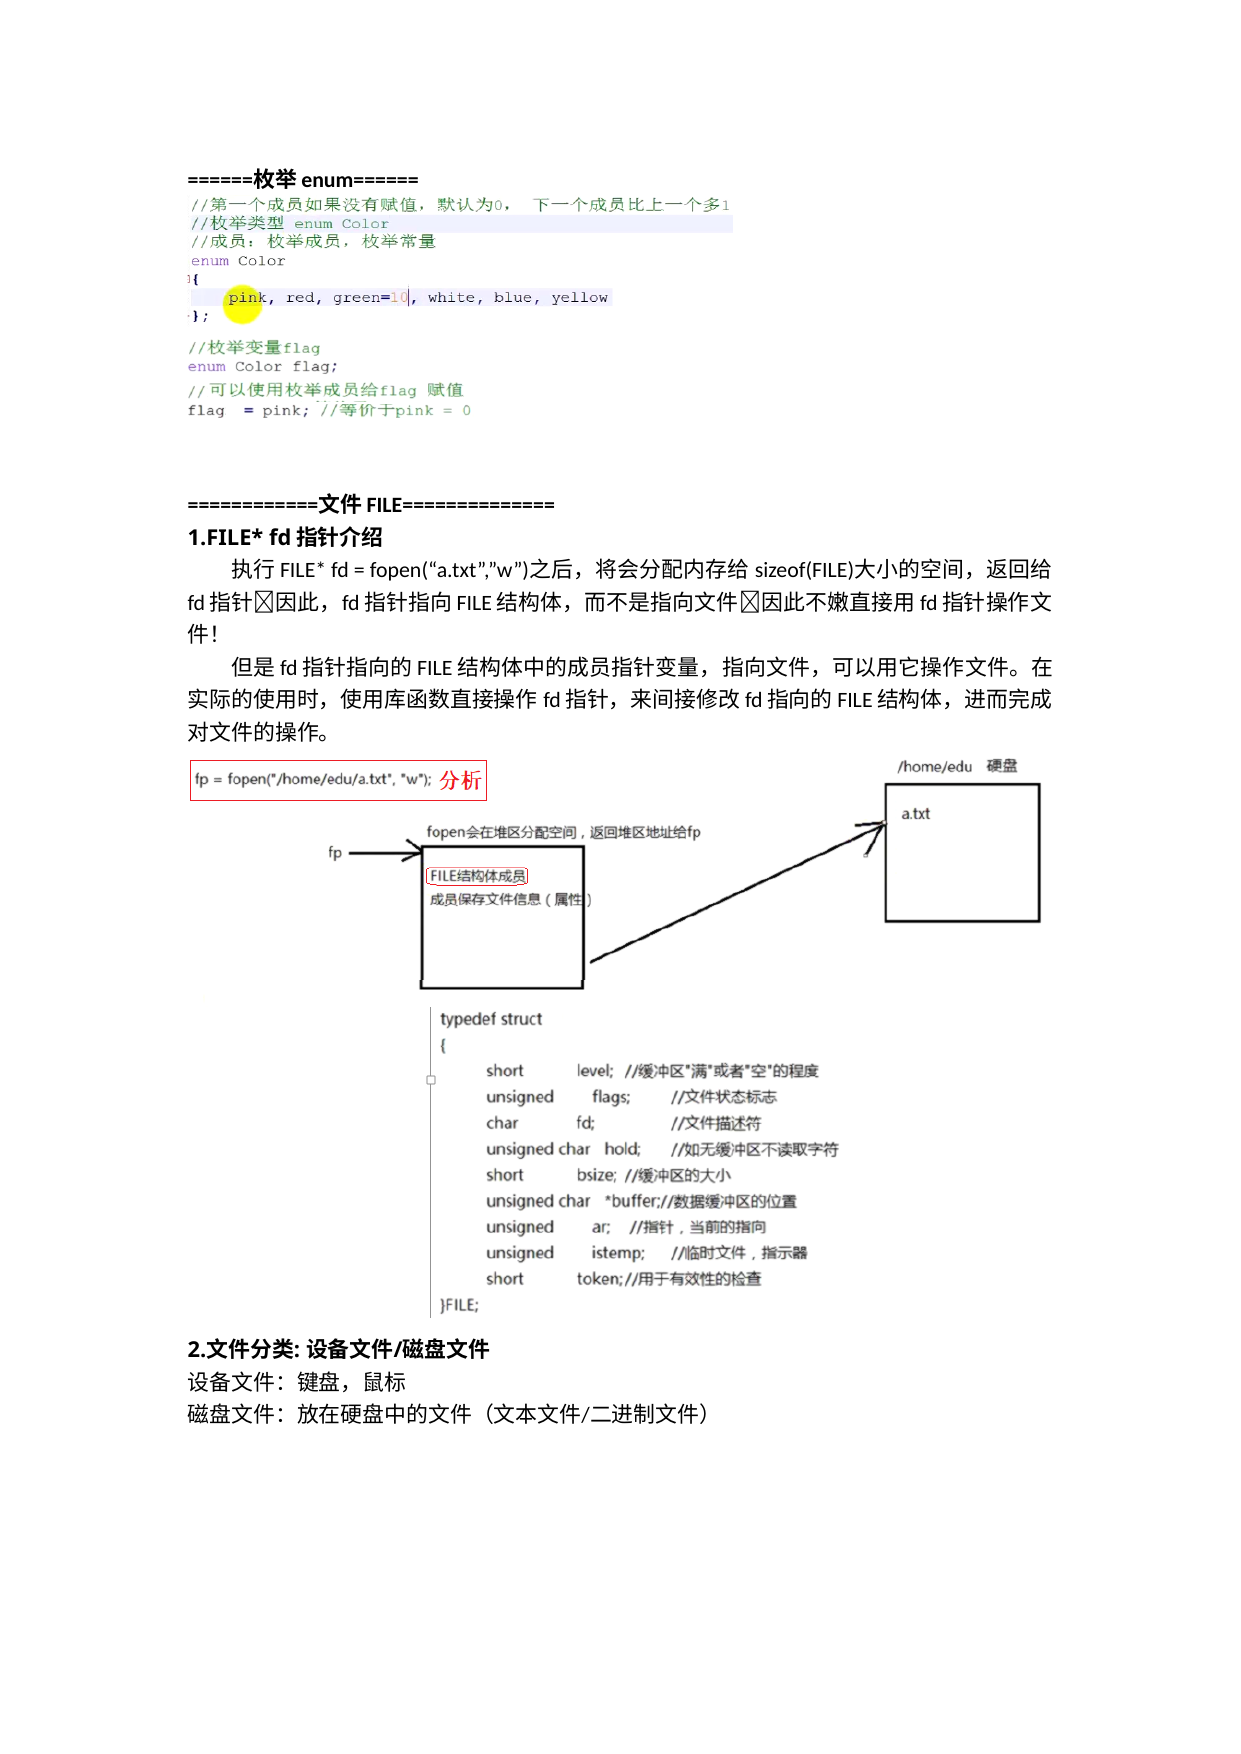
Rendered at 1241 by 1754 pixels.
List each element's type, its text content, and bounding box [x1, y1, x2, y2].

picture [187, 194, 733, 420]
text 设备文件：键盘，鼠标 [187, 1364, 1053, 1397]
subtitle 1.FILE* fd指针介绍 [187, 519, 1053, 552]
subtitle 2.文件分类: 设备文件/磁盘文件 [187, 1332, 1053, 1364]
text 但是fd指针指向的FILE结构体中的成员指针变量，指向文件，可以用它操作文件。在实际的使用时，使用库函数直接操作fd指针，来间接修改fd指向的FILE结构体，进而完成对文件的操作。 [187, 649, 1053, 747]
subtitle ============文件FILE============== [187, 487, 1053, 519]
text 执行FILE* fd = fopen(“a.txt”,”w”)之后，将会分配内存给sizeof(FILE)大小的空间，返回给fd指针因此，fd指针指向FILE结构体，而不是指向文件因此不嫩直接用fd指针操作文件！ [187, 552, 1053, 649]
picture [187, 747, 1053, 1318]
text 磁盘文件：放在硬盘中的文件（文本文件/二进制文件） [187, 1397, 1053, 1429]
subtitle ======枚举enum====== [187, 162, 1053, 194]
